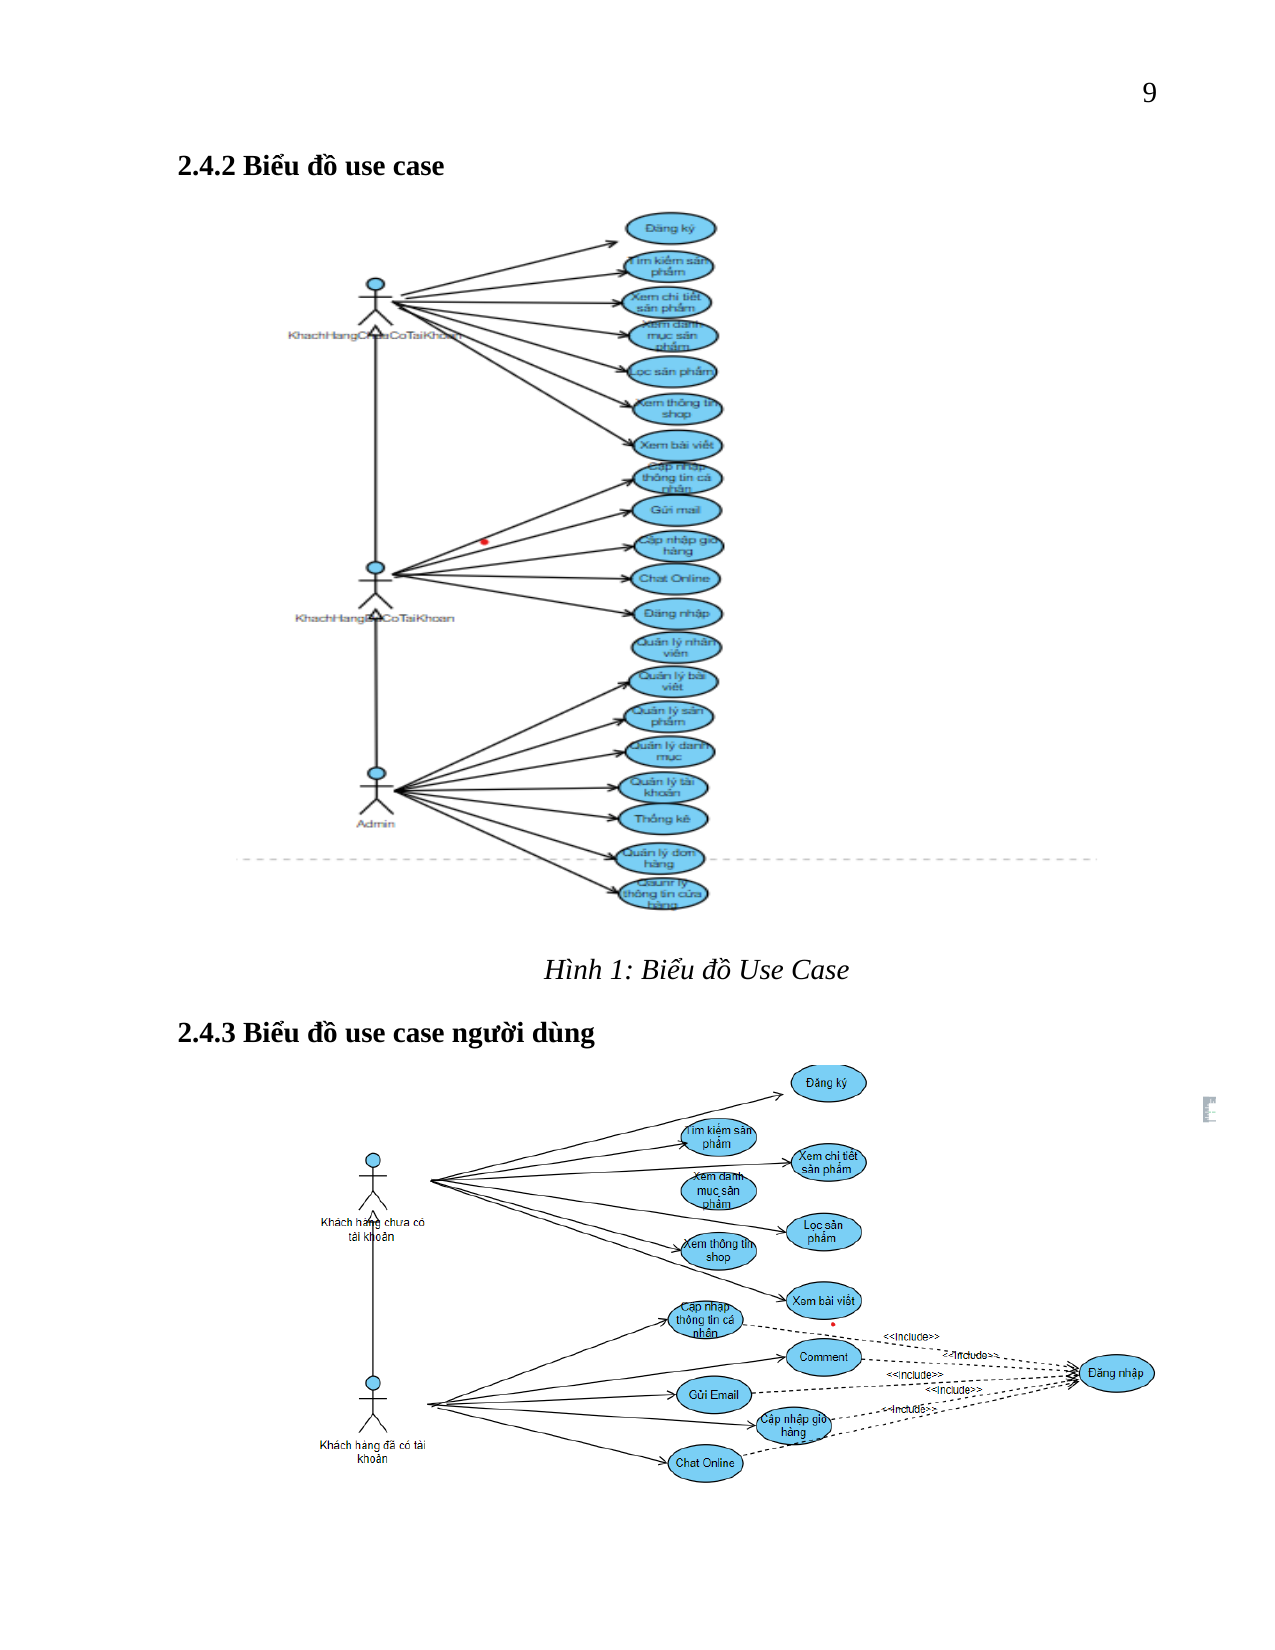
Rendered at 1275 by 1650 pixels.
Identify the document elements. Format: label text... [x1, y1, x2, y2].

text Hình 1: Biểu đồ Use Case [177, 952, 1157, 986]
subtitle 2.4.3 Biểu đồ use case người dùng [177, 1015, 1157, 1049]
picture [236, 198, 1098, 936]
picture [236, 1065, 1216, 1494]
subtitle 2.4.2 Biểu đồ use case [177, 148, 1157, 181]
